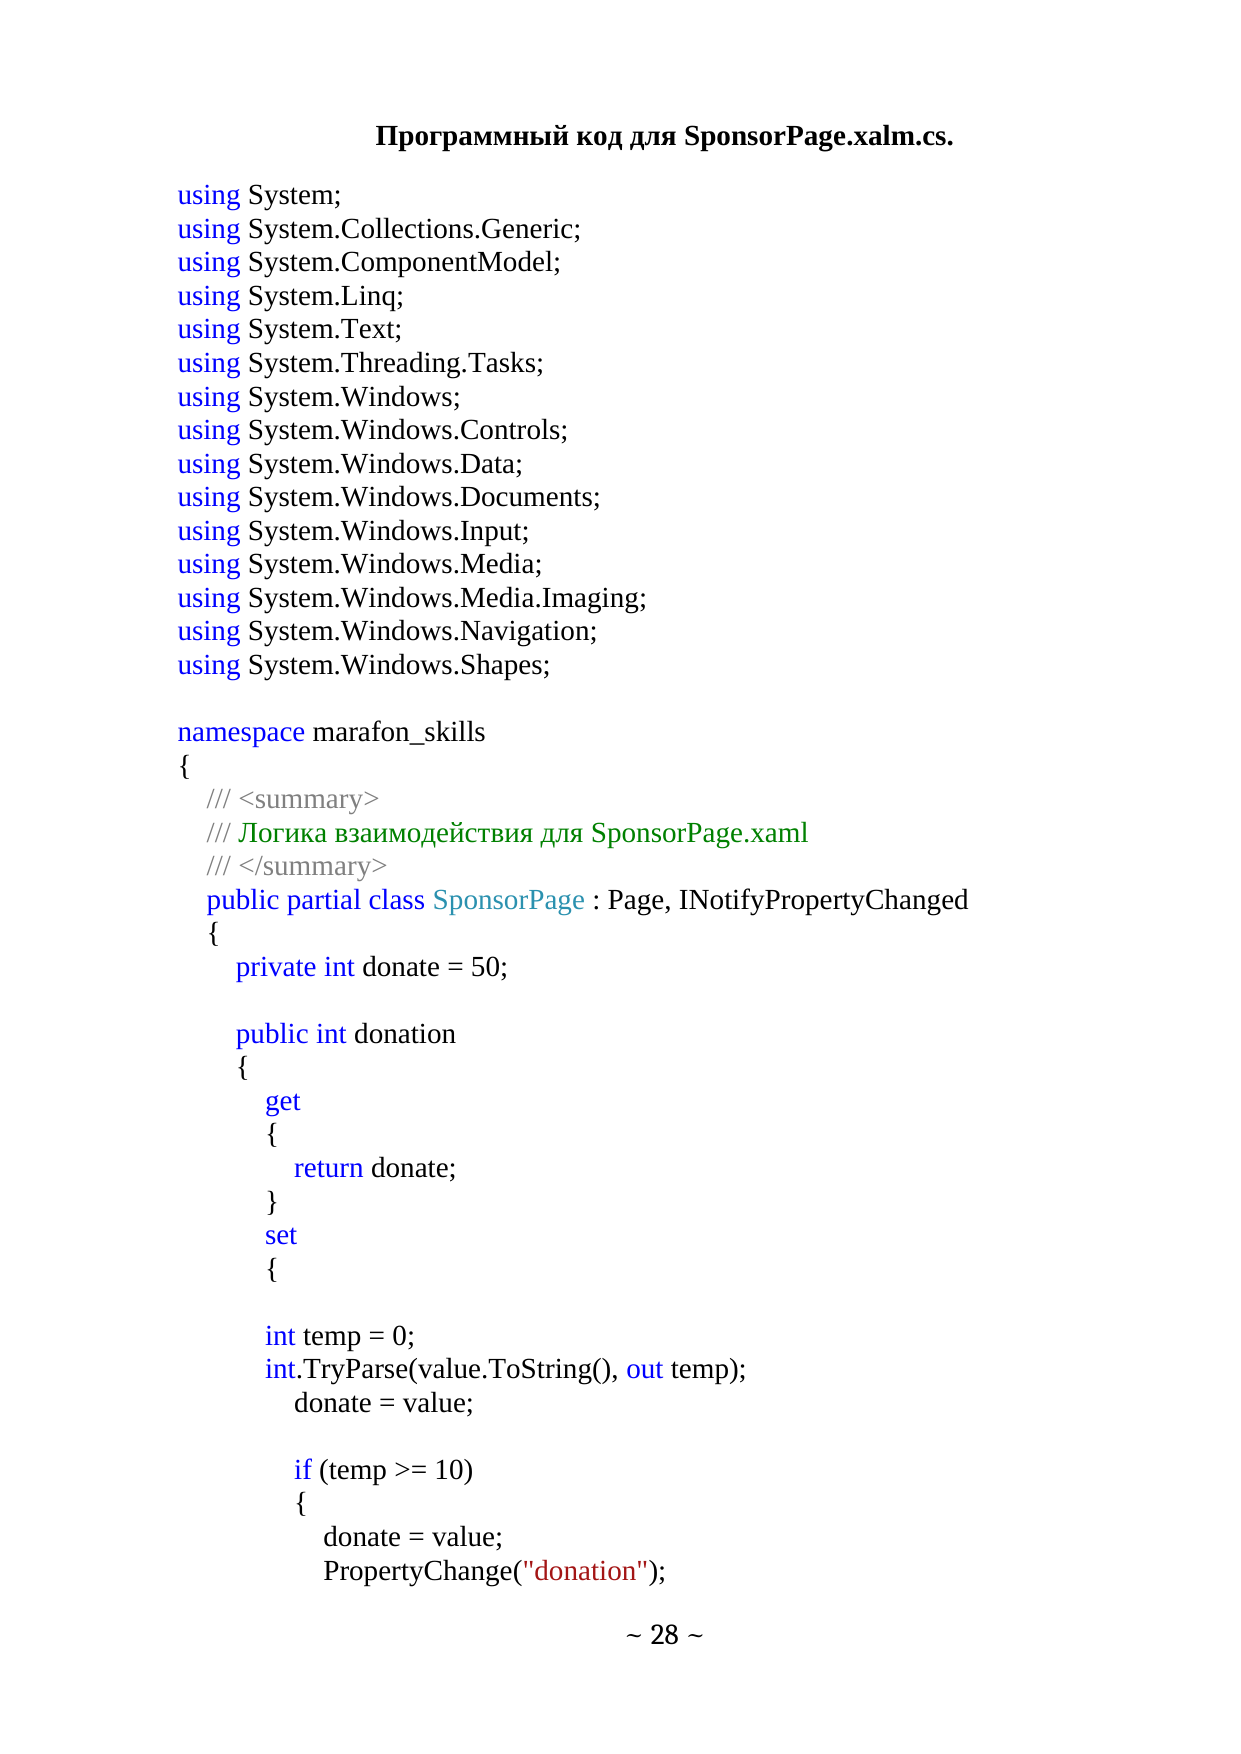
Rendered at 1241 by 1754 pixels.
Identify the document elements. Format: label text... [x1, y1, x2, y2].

text using System.Collections.Generic; [177, 211, 1152, 244]
text using System.Text; [177, 312, 1152, 345]
text namespace marafon_skills [177, 714, 1152, 748]
text using System; [177, 177, 1152, 211]
text { [177, 915, 1152, 949]
text private int donate = 50; [177, 949, 1152, 982]
text using System.Windows.Media.Imaging; [177, 580, 1152, 613]
text { [177, 1486, 1152, 1519]
text PropertyChange("donation"); [177, 1553, 1152, 1586]
text { [177, 748, 1152, 781]
text } [177, 1184, 1152, 1217]
text public partial class SponsorPage : Page, INotifyPropertyChanged [177, 882, 1152, 915]
text set [177, 1217, 1152, 1251]
text int.TryParse(value.ToString(), out temp); [177, 1351, 1152, 1385]
text { [177, 1251, 1152, 1284]
text /// Логика взаимодействия для SponsorPage.xaml [177, 815, 1152, 848]
text Программный код для SponsorPage.xalm.cs. [177, 118, 1152, 152]
text { [177, 1117, 1152, 1150]
text /// <summary> [177, 781, 1152, 815]
text donate = value; [177, 1519, 1152, 1553]
text { [177, 1049, 1152, 1083]
text using System.Windows.Navigation; [177, 613, 1152, 647]
text using System.Windows.Data; [177, 446, 1152, 479]
text if (temp >= 10) [177, 1452, 1152, 1486]
text int temp = 0; [177, 1318, 1152, 1351]
text donate = value; [177, 1385, 1152, 1418]
text get [177, 1083, 1152, 1117]
text public int donation [177, 1016, 1152, 1049]
text return donate; [177, 1150, 1152, 1184]
text using System.Windows.Controls; [177, 412, 1152, 446]
text using System.Windows.Documents; [177, 479, 1152, 513]
text using System.Threading.Tasks; [177, 345, 1152, 379]
text /// </summary> [177, 848, 1152, 882]
text using System.Windows.Input; [177, 513, 1152, 546]
text using System.Windows; [177, 379, 1152, 412]
text using System.Linq; [177, 278, 1152, 312]
text using System.ComponentModel; [177, 244, 1152, 278]
text using System.Windows.Shapes; [177, 647, 1152, 681]
text using System.Windows.Media; [177, 546, 1152, 580]
